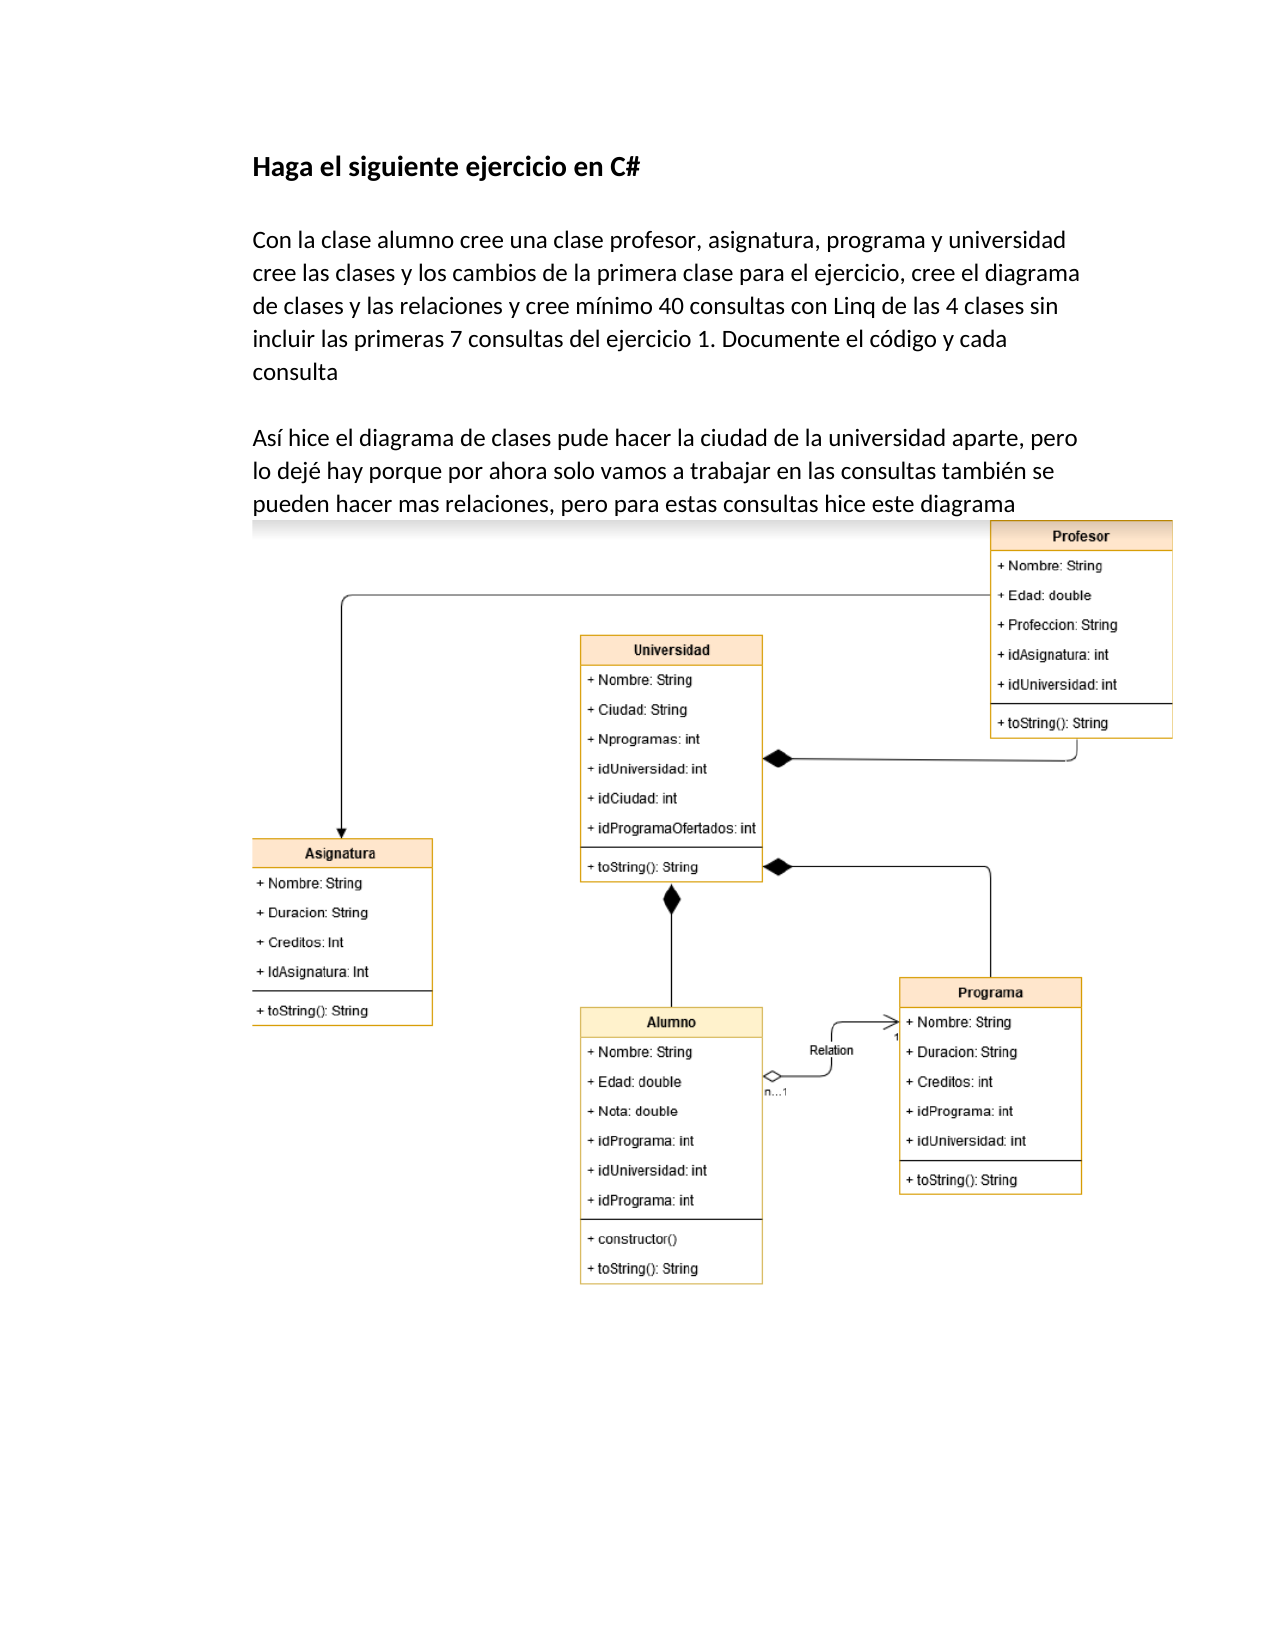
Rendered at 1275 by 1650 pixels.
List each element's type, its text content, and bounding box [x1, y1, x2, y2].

list Haga el siguiente ejercicio en C# [252, 148, 1098, 183]
list Así hice el diagrama de clases pude hacer la ciudad de la universidad aparte, pero lo dejé hay porque por ahora solo vamos a trabajar en las consultas también se pueden hacer mas relaciones, pero para estas consultas hice este diagrama [252, 422, 1098, 518]
picture [252, 520, 1173, 1286]
list Con la clase alumno cree una clase profesor, asignatura, programa y universidad cree las clases y los cambios de la primera clase para el ejercicio, cree el diagrama de clases y las relaciones y cree mínimo 40 consultas con Linq de las 4 clases sin incluir las primeras 7 consultas del ejercicio 1. Documente el código y cada consulta [252, 224, 1098, 387]
